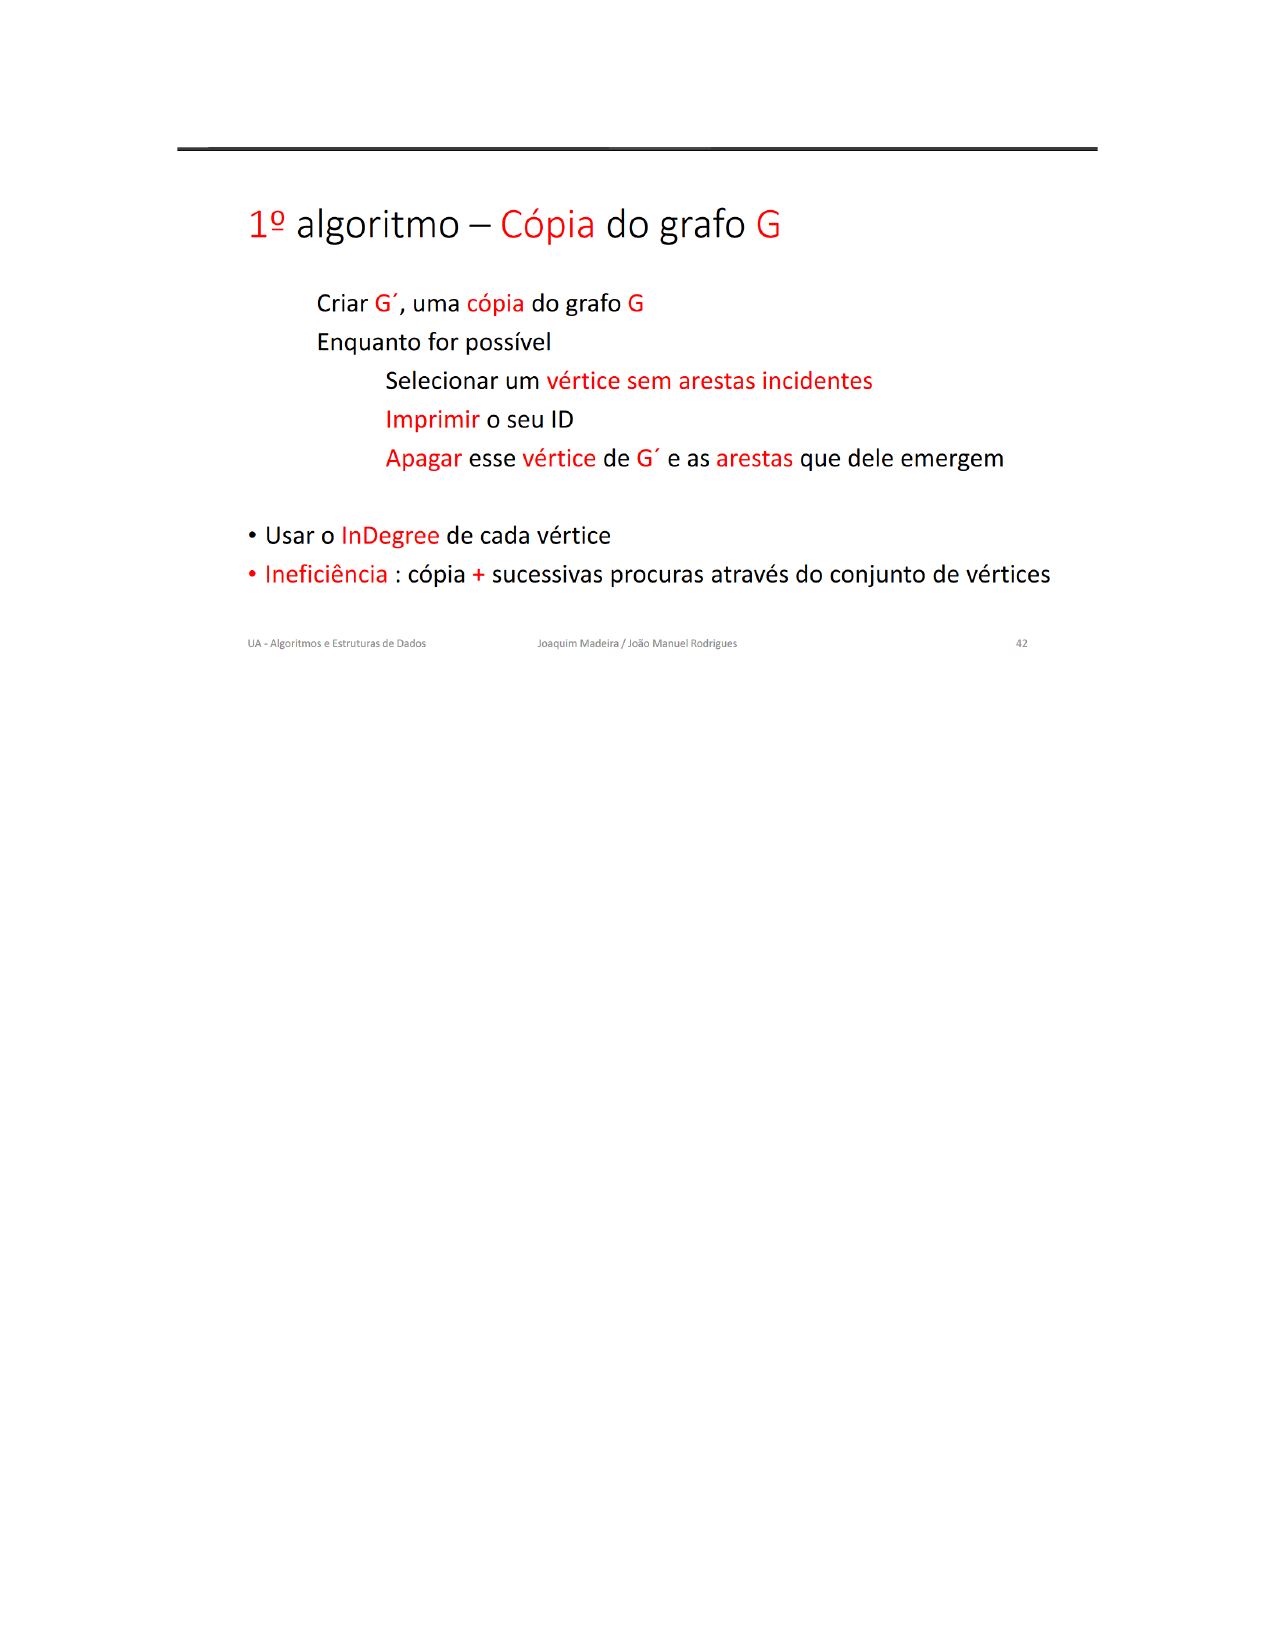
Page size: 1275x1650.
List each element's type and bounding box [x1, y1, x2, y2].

picture [177, 147, 1098, 666]
